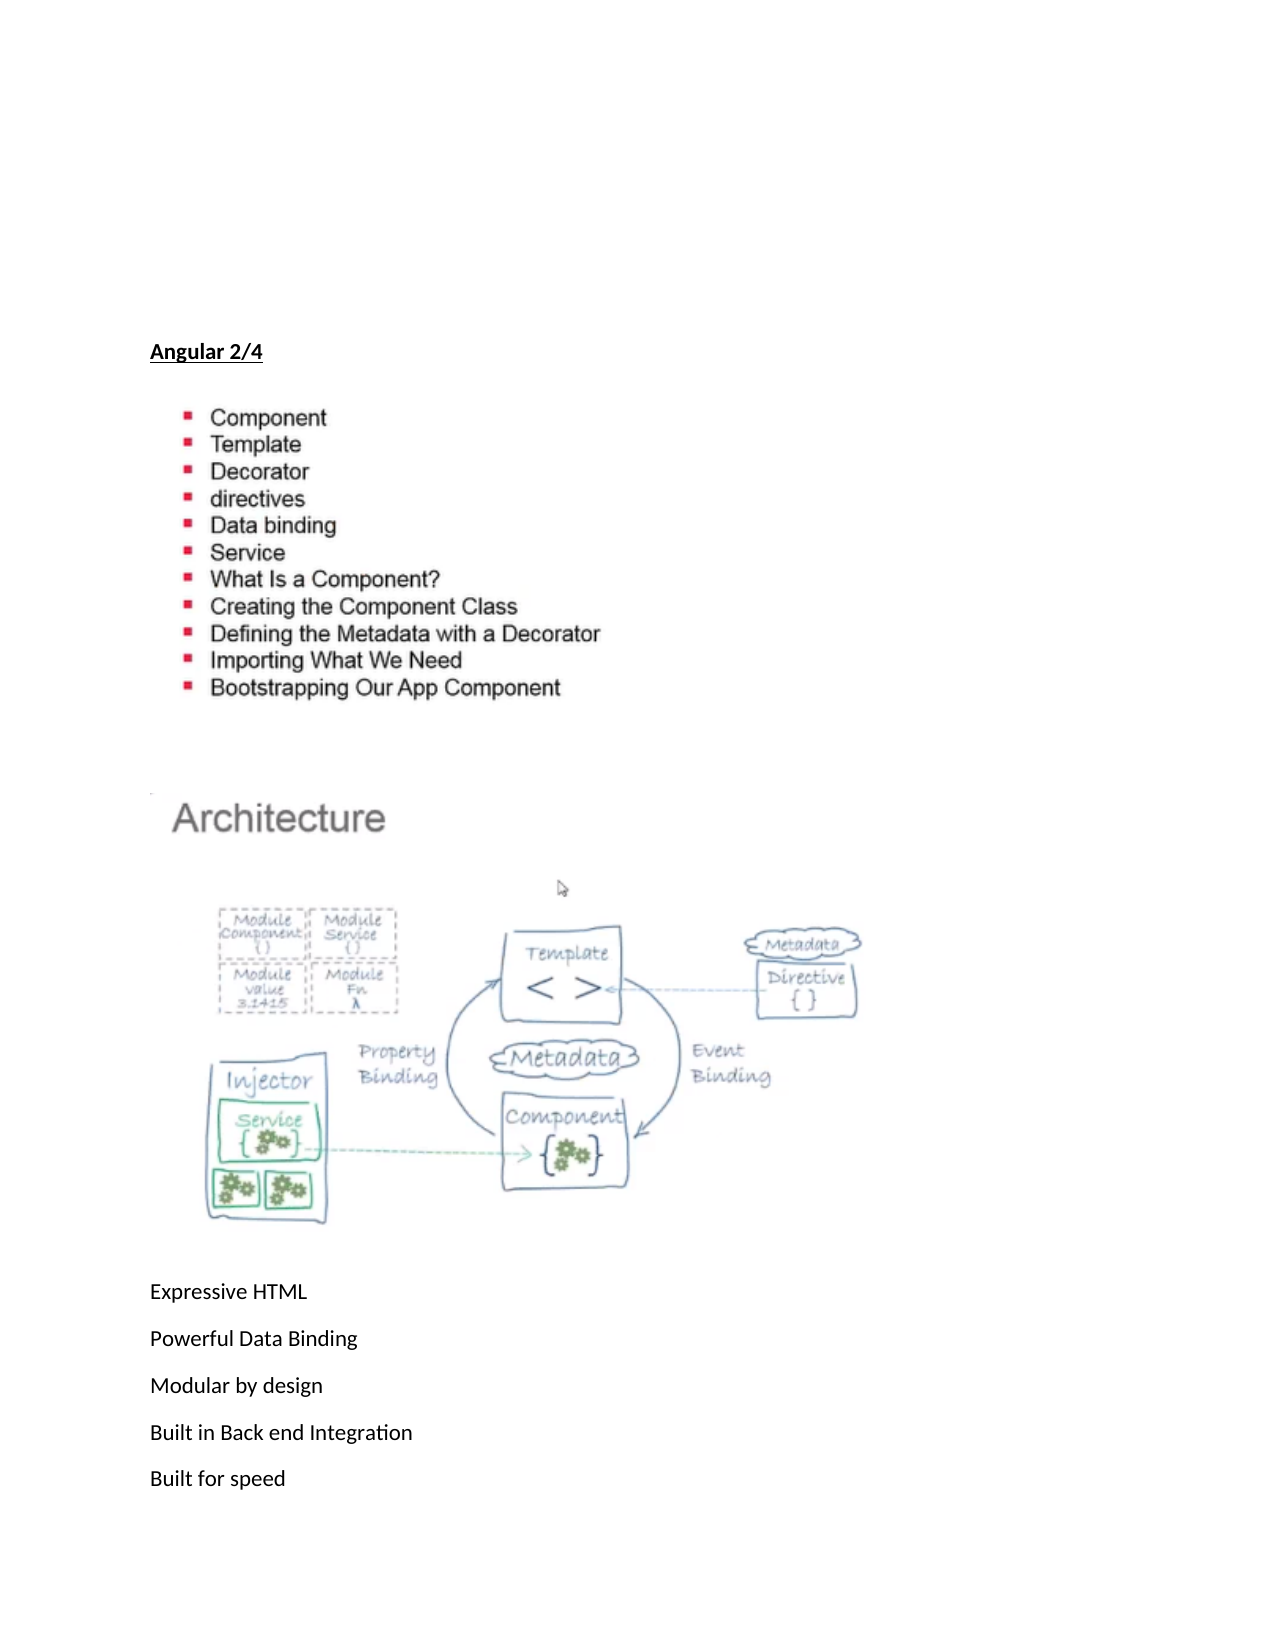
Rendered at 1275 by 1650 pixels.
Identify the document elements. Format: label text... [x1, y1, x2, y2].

text Angular 2/4 [150, 337, 1125, 366]
picture [150, 793, 886, 1259]
text Built for speed [150, 1464, 1125, 1493]
text Expressive HTML [150, 1277, 1125, 1305]
text Modular by design [150, 1371, 1125, 1399]
text Built in Back end Integration [150, 1418, 1125, 1446]
text Powerful Data Binding [150, 1324, 1125, 1352]
picture [150, 384, 661, 775]
